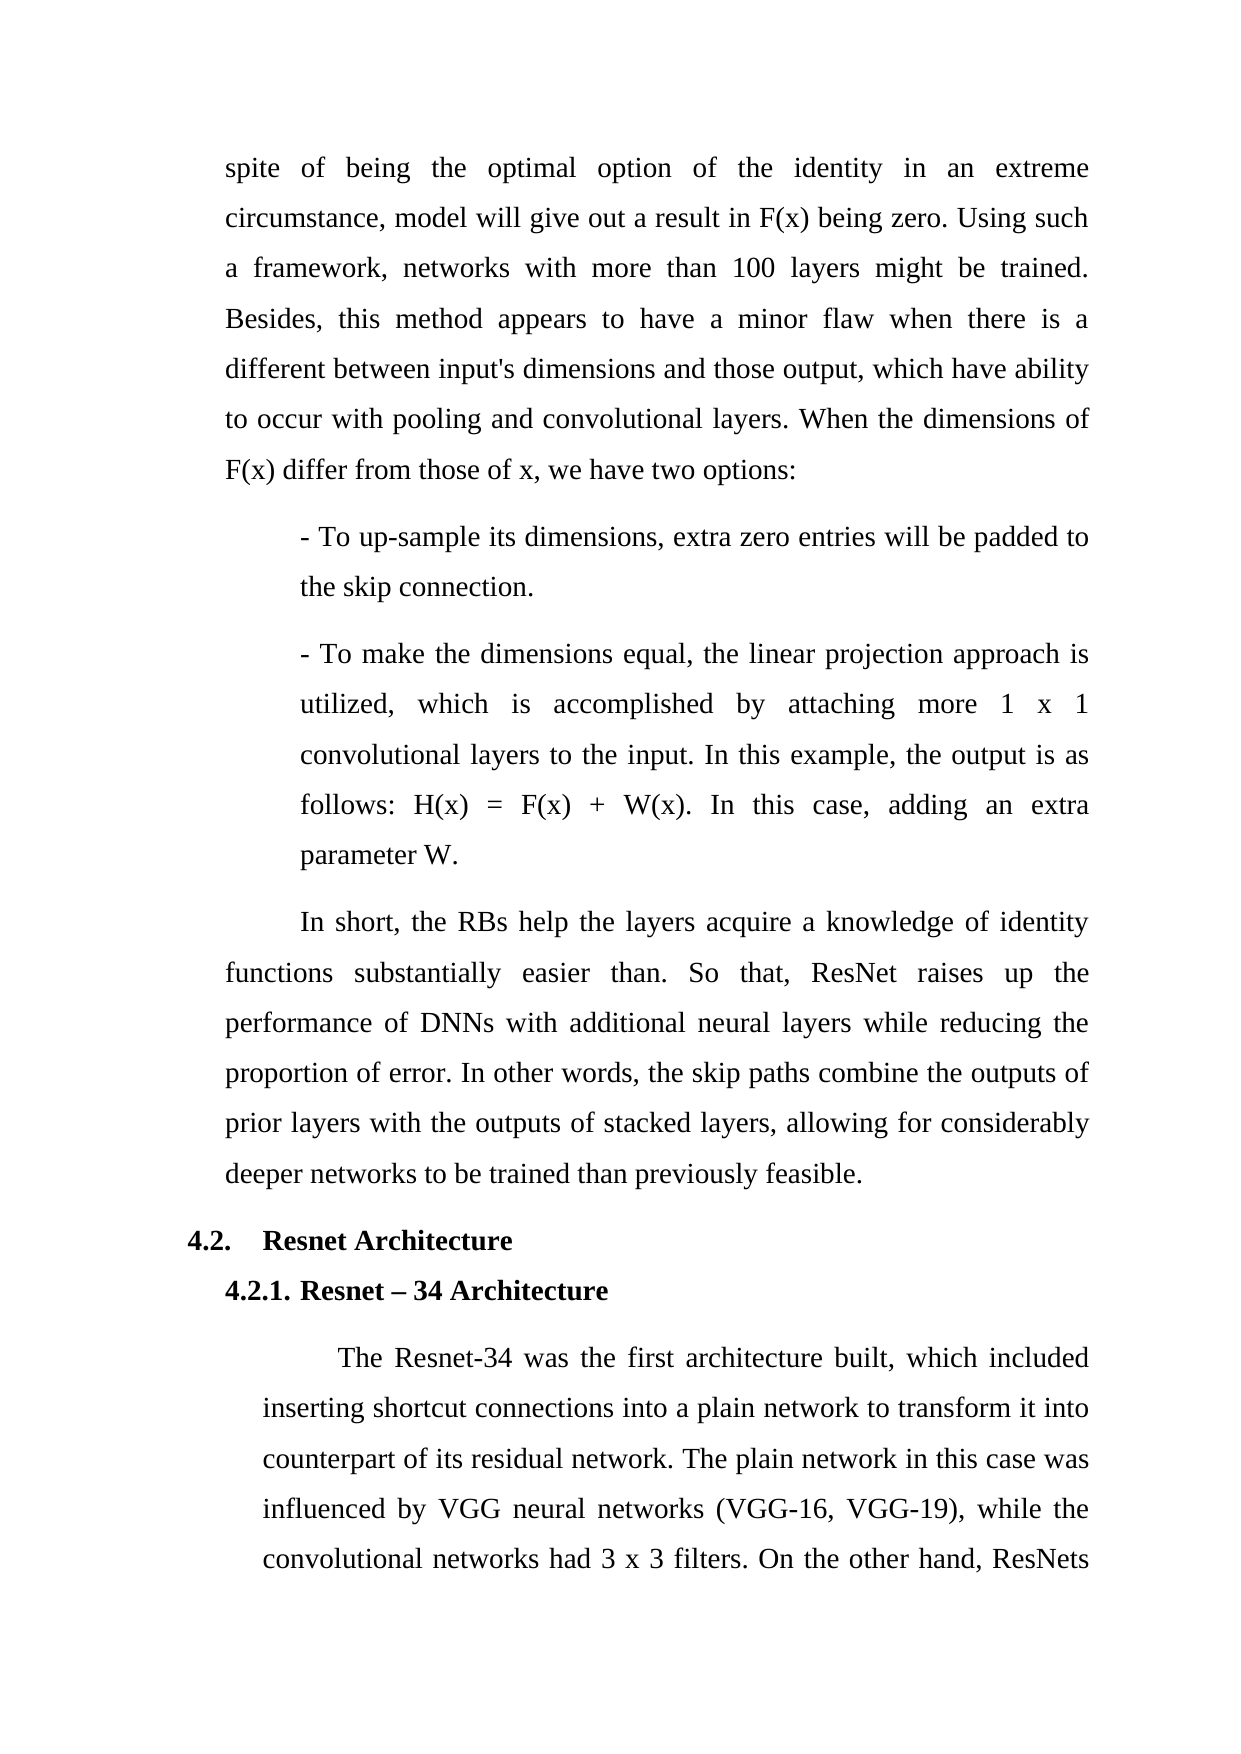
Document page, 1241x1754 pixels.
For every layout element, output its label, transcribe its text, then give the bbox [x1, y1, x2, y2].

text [225, 150, 1090, 485]
text - To up-sample its dimensions, extra zero entries will be padded to the skip connection. [300, 519, 1090, 603]
list Resnet – 34 Architecture [225, 1273, 1090, 1307]
text In short, the RBs help the layers acquire a knowledge of identity functions substantially easier than. So that, ResNet raises up the performance of DNNs with additional neural layers while reducing the proportion of error. In other words, the skip paths combine the outputs of prior layers with the outputs of stacked layers, allowing for considerably deeper networks to be trained than previously feasible. [225, 904, 1090, 1189]
list Resnet Architecture [187, 1223, 1090, 1256]
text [262, 1340, 1090, 1575]
text - To make the dimensions equal, the linear projection approach is utilized, which is accomplished by attaching more 1 x 1 convolutional layers to the input. In this example, the output is as follows: H(x) = F(x) + W(x). In this case, adding an extra parameter W. [300, 636, 1090, 871]
